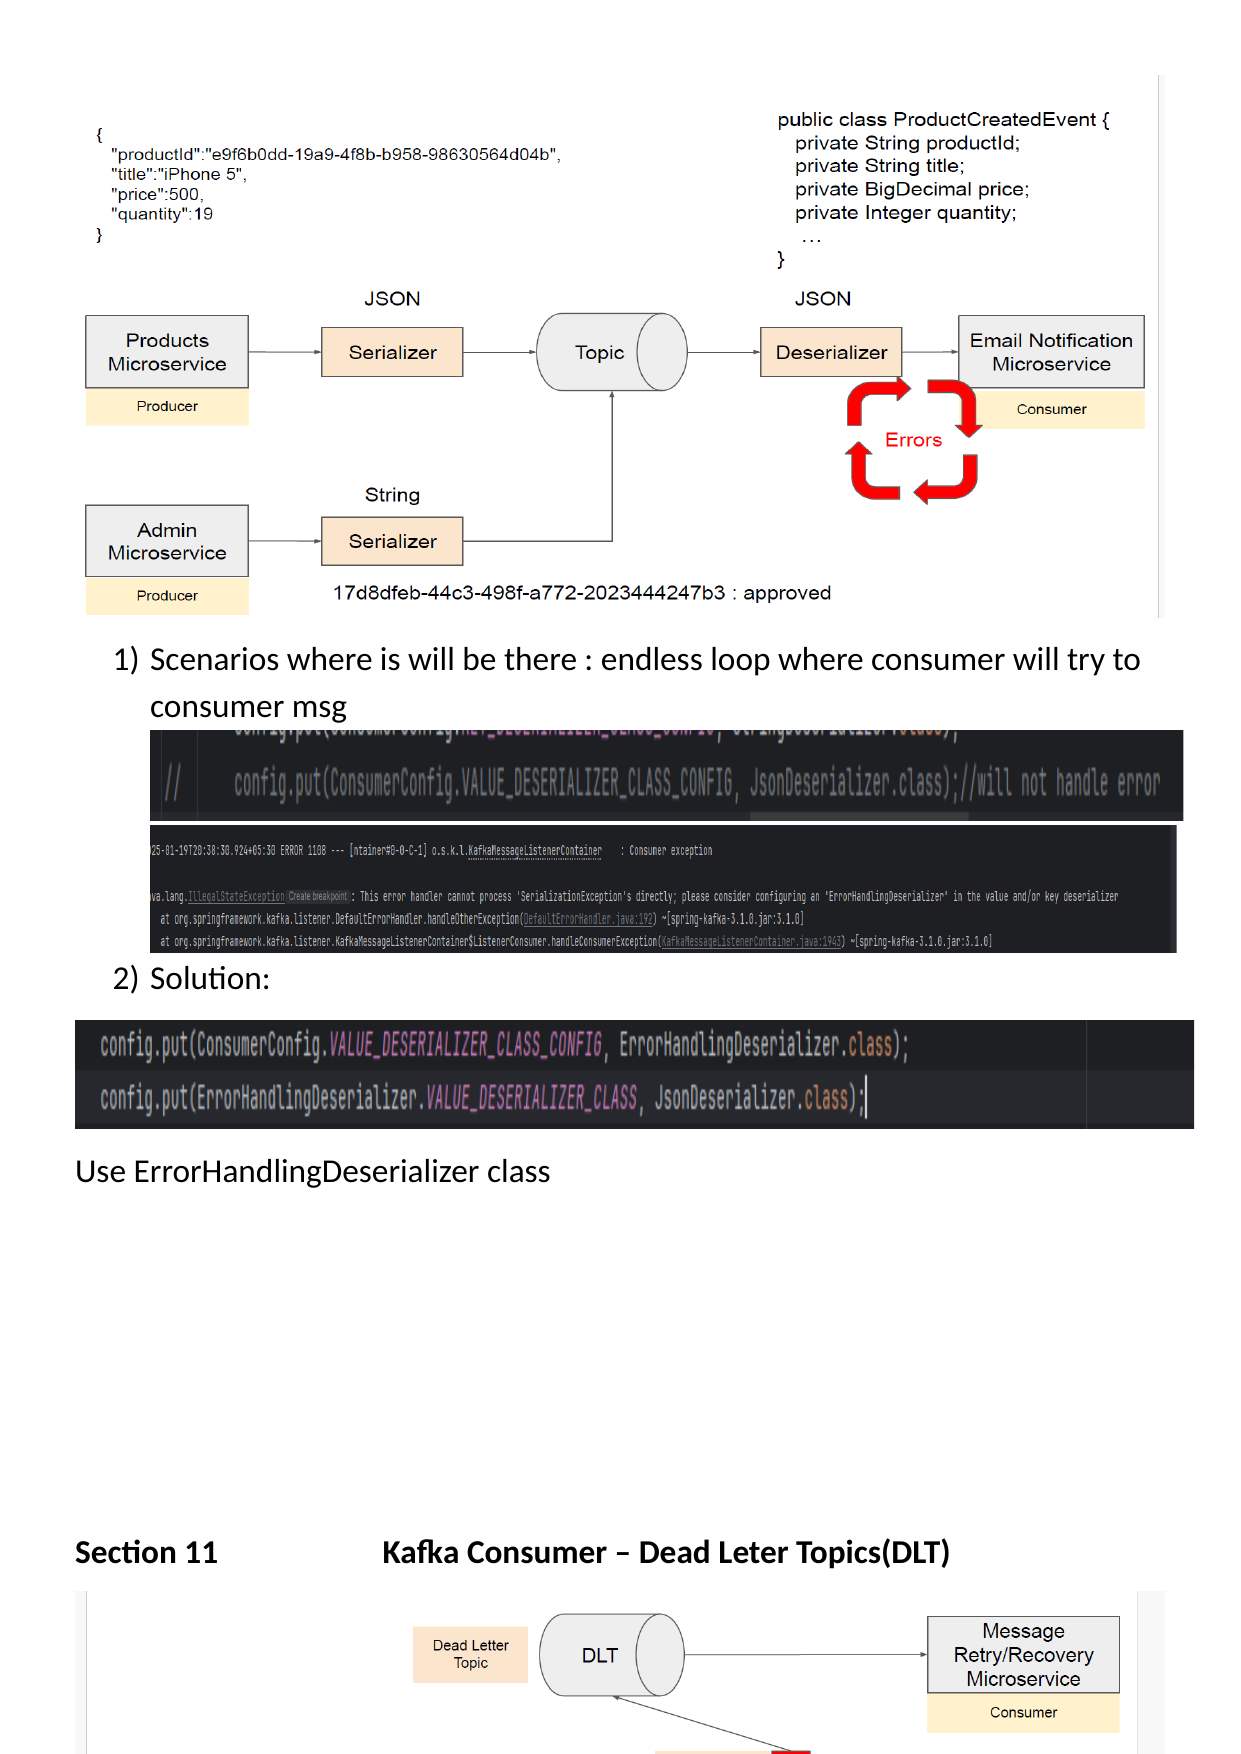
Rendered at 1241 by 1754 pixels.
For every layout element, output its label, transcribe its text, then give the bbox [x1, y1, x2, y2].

text Use ErrorHandlingDeserializer class [75, 1150, 1165, 1191]
picture [150, 825, 1177, 953]
picture [150, 730, 1184, 821]
picture [75, 1020, 1195, 1129]
picture [75, 75, 1166, 618]
list Solution: [112, 957, 1165, 998]
text Section 11 Kafka Consumer – Dead Leter Topics(DLT) [75, 1531, 1165, 1572]
picture [75, 1591, 1166, 1754]
